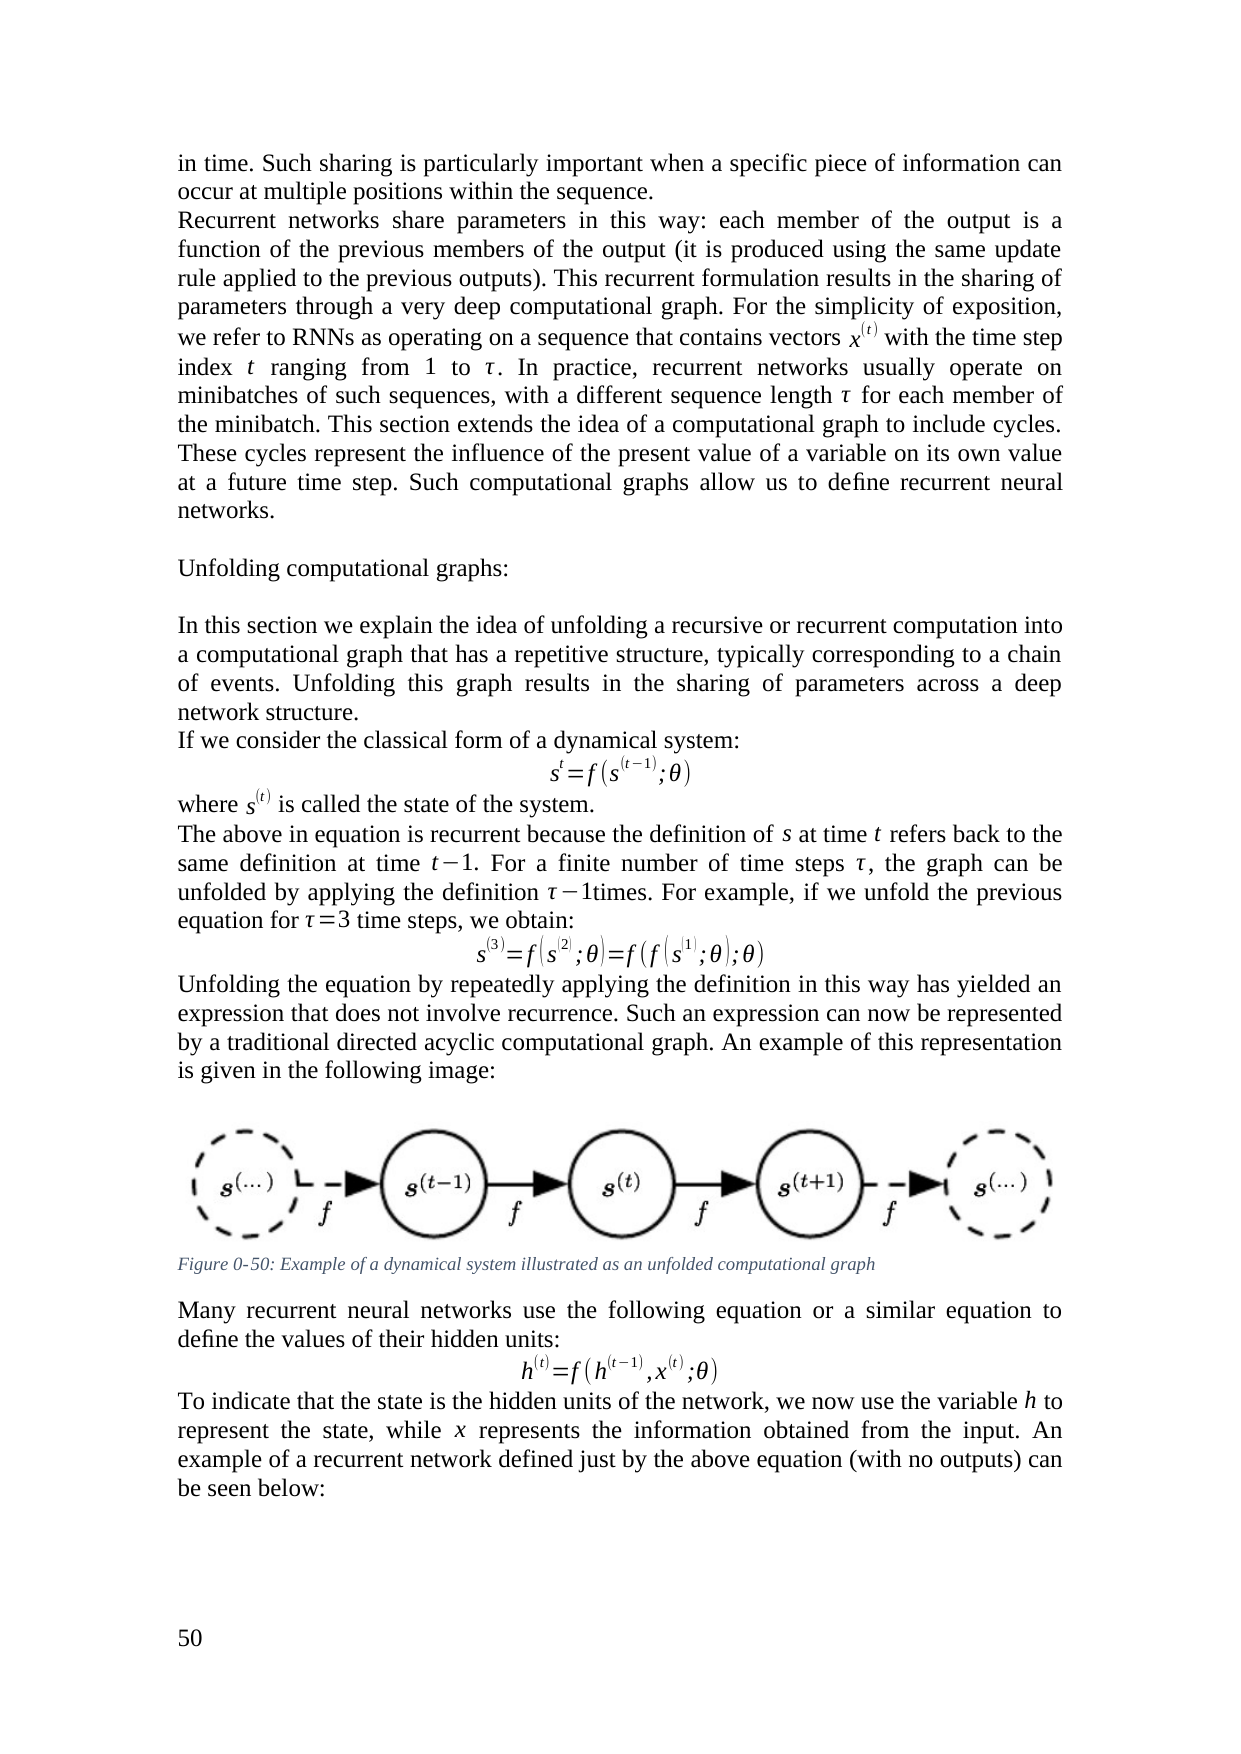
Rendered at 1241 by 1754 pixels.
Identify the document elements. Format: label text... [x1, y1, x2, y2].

text Unfolding the equation by repeatedly applying the definition in this way has yielded an expression that does not involve recurrence. Such an expression can now be represented by a traditional directed acyclic computational graph. An example of this representation is given in the following image: [177, 969, 1063, 1084]
text Many recurrent neural networks use the following equation or a similar equation to deﬁne the values of their hidden units: [177, 1296, 1063, 1353]
text where is called the state of the system. [177, 788, 1063, 819]
text Unfolding computational graphs: [177, 553, 1063, 582]
text If we consider the classical form of a dynamical system: [177, 726, 1063, 754]
text In this section we explain the idea of unfolding a recursive or recurrent computation into a computational graph that has a repetitive structure, typically corresponding to a chain of events. Unfolding this graph results in the sharing of parameters across a deep network structure. [177, 611, 1063, 726]
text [177, 148, 1063, 205]
text Recurrent networks share parameters in this way: each member of the output is a function of the previous members of the output (it is produced using the same update rule applied to the previous outputs). This recurrent formulation results in the sharing of parameters through a very deep computational graph. For the simplicity of exposition, we refer to RNNs as operating on a sequence that contains vectors with the time step index ranging from to . In practice, recurrent networks usually operate on minibatches of such sequences, with a different sequence length for each member of the minibatch. This section extends the idea of a computational graph to include cycles. These cycles represent the influence of the present value of a variable on its own value at a future time step. Such computational graphs allow us to deﬁne recurrent neural networks. [177, 205, 1063, 524]
text The above in equation is recurrent because the definition of at time refers back to the same definition at time For a finite number of time steps , the graph can be unfolded by applying the definition times. For example, if we unfold the previous equation for time steps, we obtain: [177, 819, 1063, 934]
picture [177, 1112, 1063, 1254]
text To indicate that the state is the hidden units of the network, we now use the variable to represent the state, while represents the information obtained from the input. An example of a recurrent network defined just by the above equation (with no outputs) can be seen below: [177, 1386, 1063, 1501]
text Figure 0-5: Example of a dynamical system illustrated as an unfolded computational graph [177, 1254, 1063, 1275]
